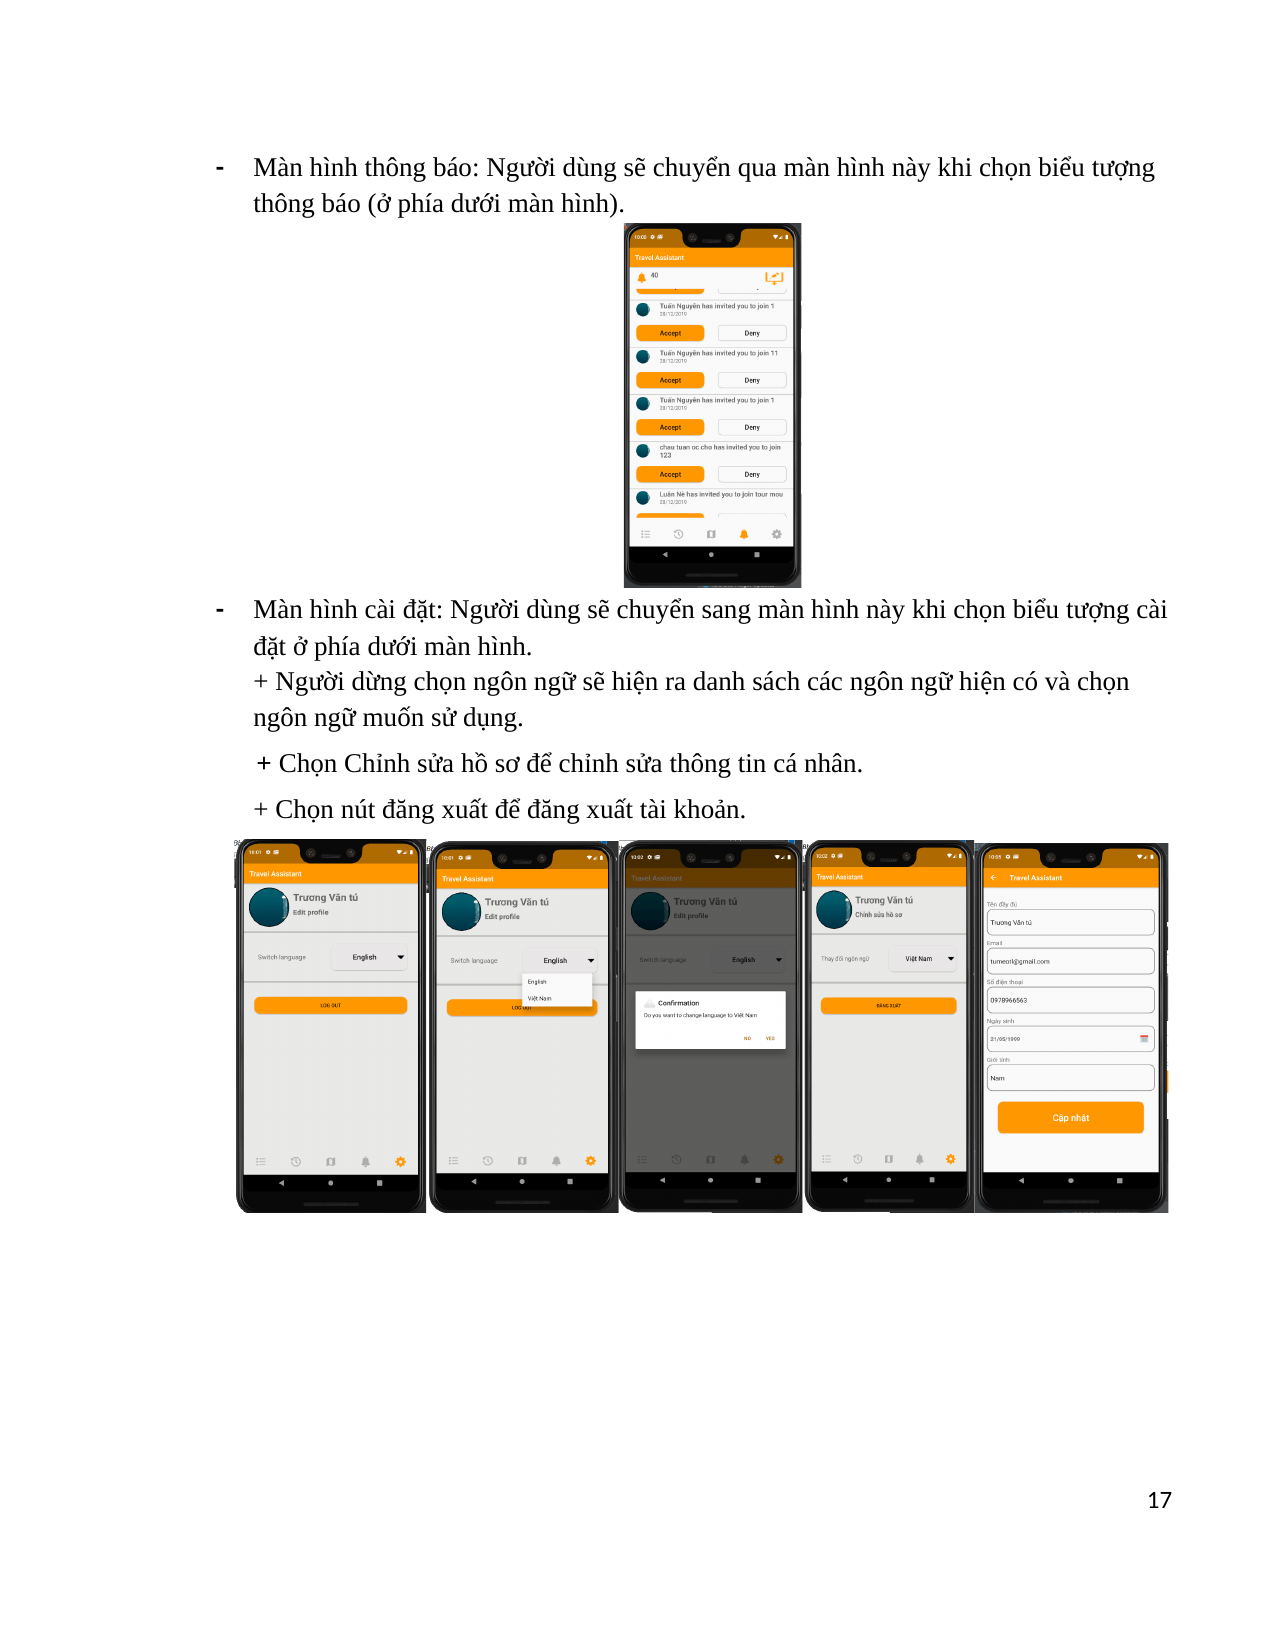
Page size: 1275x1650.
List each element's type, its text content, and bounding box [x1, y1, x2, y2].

list Màn hình thông báo: Người dùng sẽ chuyển qua màn hình này khi chọn biểu tượng thông báo (ở phía dưới màn hình). [216, 150, 1172, 219]
list + Người dừng chọn ngôn ngữ sẽ hiện ra danh sách các ngôn ngữ hiện có và chọn ngôn ngữ muốn sử dụng. [253, 665, 1172, 732]
text + Chọn nút đăng xuất để đăng xuất tài khoản. [178, 793, 1172, 824]
picture [234, 839, 1169, 1213]
picture [623, 223, 802, 588]
text + Chọn Chỉnh sửa hồ sơ để chỉnh sửa thông tin cá nhân. [141, 747, 1172, 778]
list Màn hình cài đặt: Người dùng sẽ chuyển sang màn hình này khi chọn biểu tượng cài đặt ở phía dưới màn hình. [216, 592, 1172, 661]
